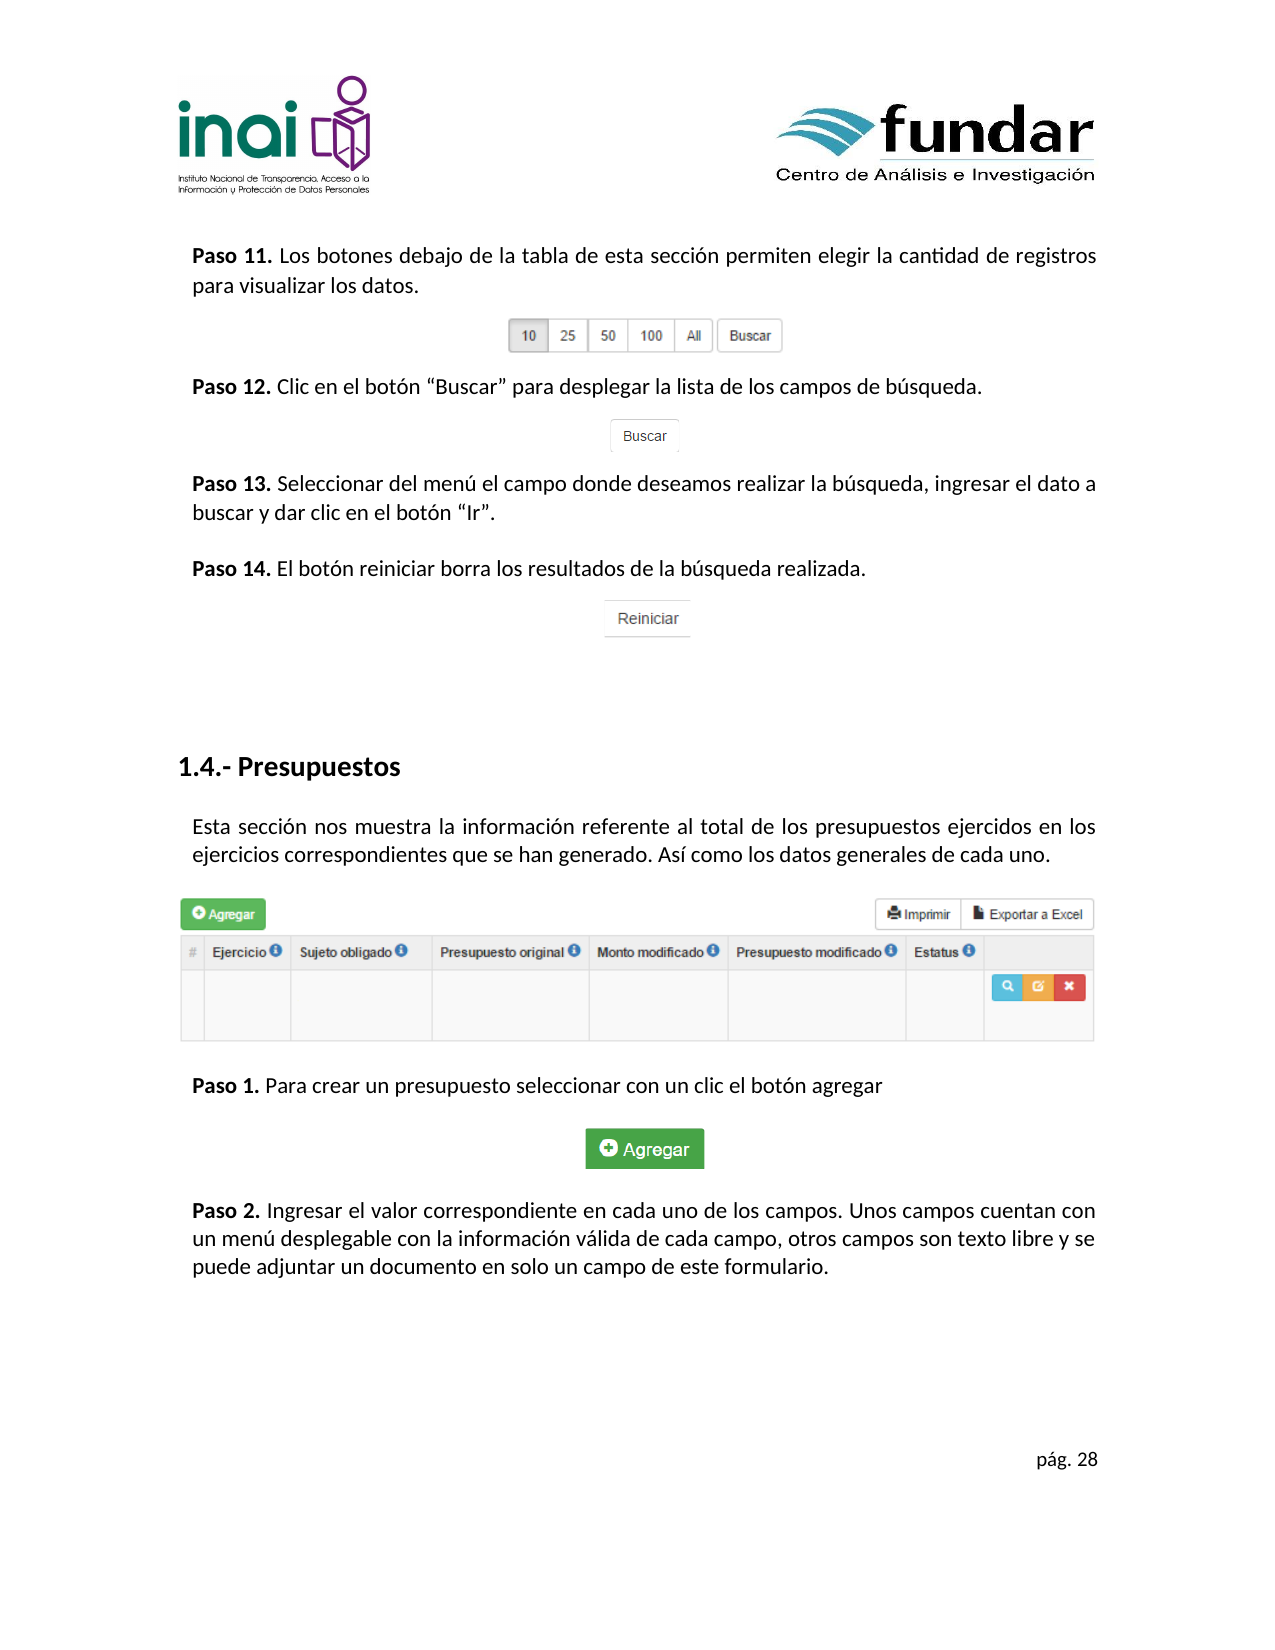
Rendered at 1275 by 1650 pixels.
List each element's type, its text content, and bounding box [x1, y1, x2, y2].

text Paso 11. Los botones debajo de la tabla de esta sección permiten elegir la cantidad de registros para visualizar los datos. [192, 241, 1098, 299]
picture [610, 418, 680, 452]
subtitle 1.4.- Presupuestos [177, 748, 1098, 784]
text Paso 2. Ingresar el valor correspondiente en cada uno de los campos. Unos campos cuentan con un menú desplegable con la información válida de cada campo, otros campos son texto libre y se puede adjuntar un documento en solo un campo de este formulario. [192, 1196, 1098, 1280]
text Paso 1. Para crear un presupuesto seleccionar con un clic el botón agregar [192, 1071, 1098, 1099]
text Paso 13. Seleccionar del menú el campo donde deseamos realizar la búsqueda, ingresar el dato a buscar y dar clic en el botón “Ir”. [192, 469, 1098, 526]
picture [773, 100, 1099, 186]
picture [604, 600, 691, 638]
picture [585, 1127, 705, 1169]
text Paso 12. Clic en el botón “Buscar” para desplegar la lista de los campos de búsqueda. [192, 372, 1098, 400]
picture [177, 75, 371, 195]
text Paso 14. El botón reiniciar borra los resultados de la búsqueda realizada. [192, 554, 1098, 582]
picture [177, 896, 1098, 1044]
text Esta sección nos muestra la información referente al total de los presupuestos ejercidos en los ejercicios correspondientes que se han generado. Así como los datos generales de cada uno. [192, 812, 1098, 868]
picture [506, 317, 784, 354]
